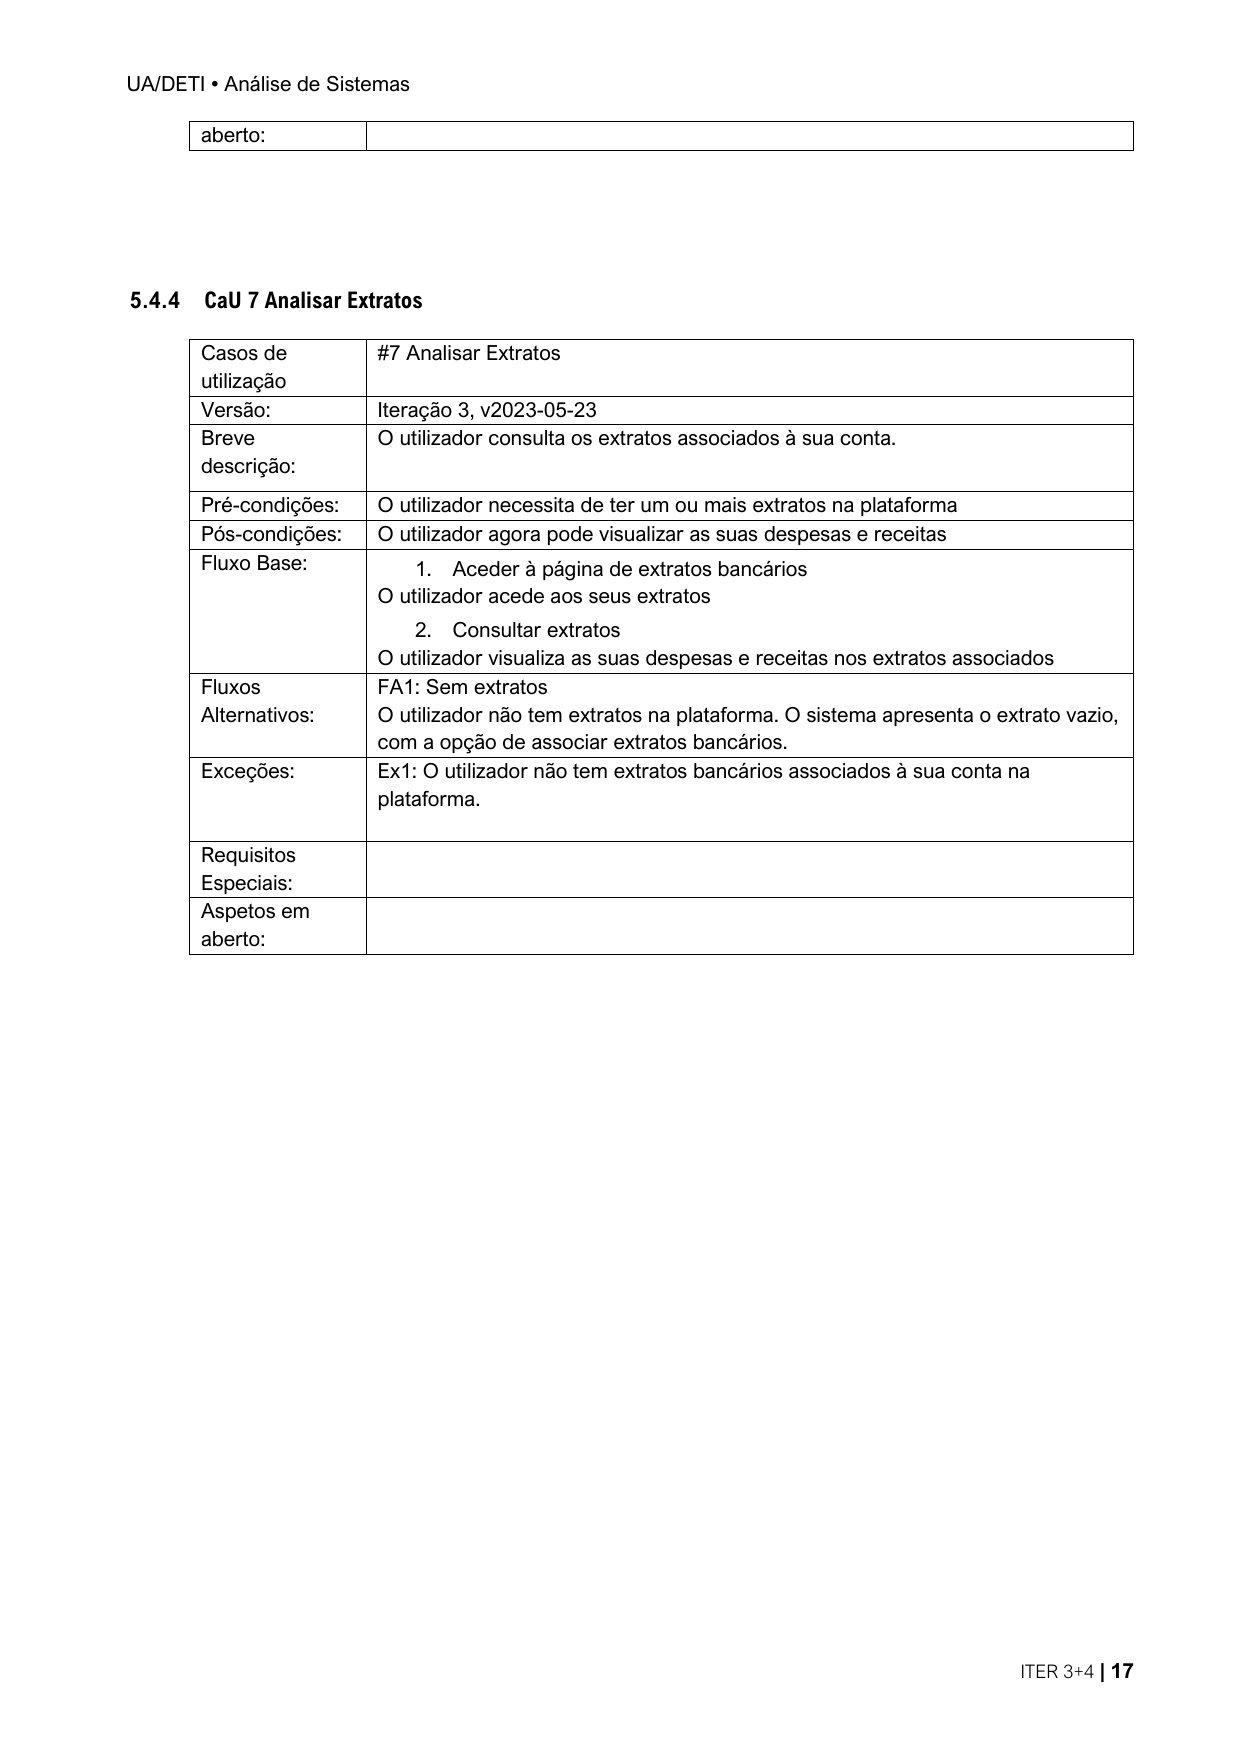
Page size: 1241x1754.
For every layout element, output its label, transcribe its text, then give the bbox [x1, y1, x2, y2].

table_cell Aspetos em aberto: [190, 122, 366, 150]
table_cell Requisitos Especiais: [190, 842, 366, 897]
table_cell Iteração 3, v2023-05-23 [367, 397, 1133, 424]
table_cell O utilizador consulta os extratos associados à sua conta. [367, 425, 1133, 491]
table_cell Fluxo Base: [190, 550, 366, 673]
table_cell Exceções: [190, 758, 366, 841]
table_cell Breve descrição: [190, 425, 366, 491]
table_cell FA1: Sem extratos O utilizador não tem extratos na plataforma. O sistema apresenta o extrato vazio, com a opção de associar extratos bancários. [367, 674, 1133, 757]
table_cell [367, 122, 1133, 150]
table_cell Pós-condições: [190, 521, 366, 548]
table_cell O utilizador agora pode visualizar as suas despesas e receitas [367, 521, 1133, 548]
table_cell Ex1: O utilizador não tem extratos bancários associados à sua conta na plataforma. [367, 758, 1133, 841]
table_cell [367, 898, 1133, 954]
table_cell Versão: [190, 397, 366, 424]
table_header #7 Analisar Extratos [367, 340, 1133, 396]
table_cell [367, 842, 1133, 897]
table_cell Fluxos Alternativos: [190, 674, 366, 757]
table_cell Pré-condições: [190, 492, 366, 520]
table_cell Aceder à página de extratos bancários O utilizador acede aos seus extratos Consultar extratos O utilizador visualiza as suas despesas e receitas nos extratos associados [367, 550, 1133, 673]
table_header Casos de utilização [190, 340, 366, 396]
table_cell Aspetos em aberto: [190, 898, 366, 954]
subtitle CaU 7 Analisar Extratos [130, 284, 1075, 314]
table_cell O utilizador necessita de ter um ou mais extratos na plataforma [367, 492, 1133, 520]
